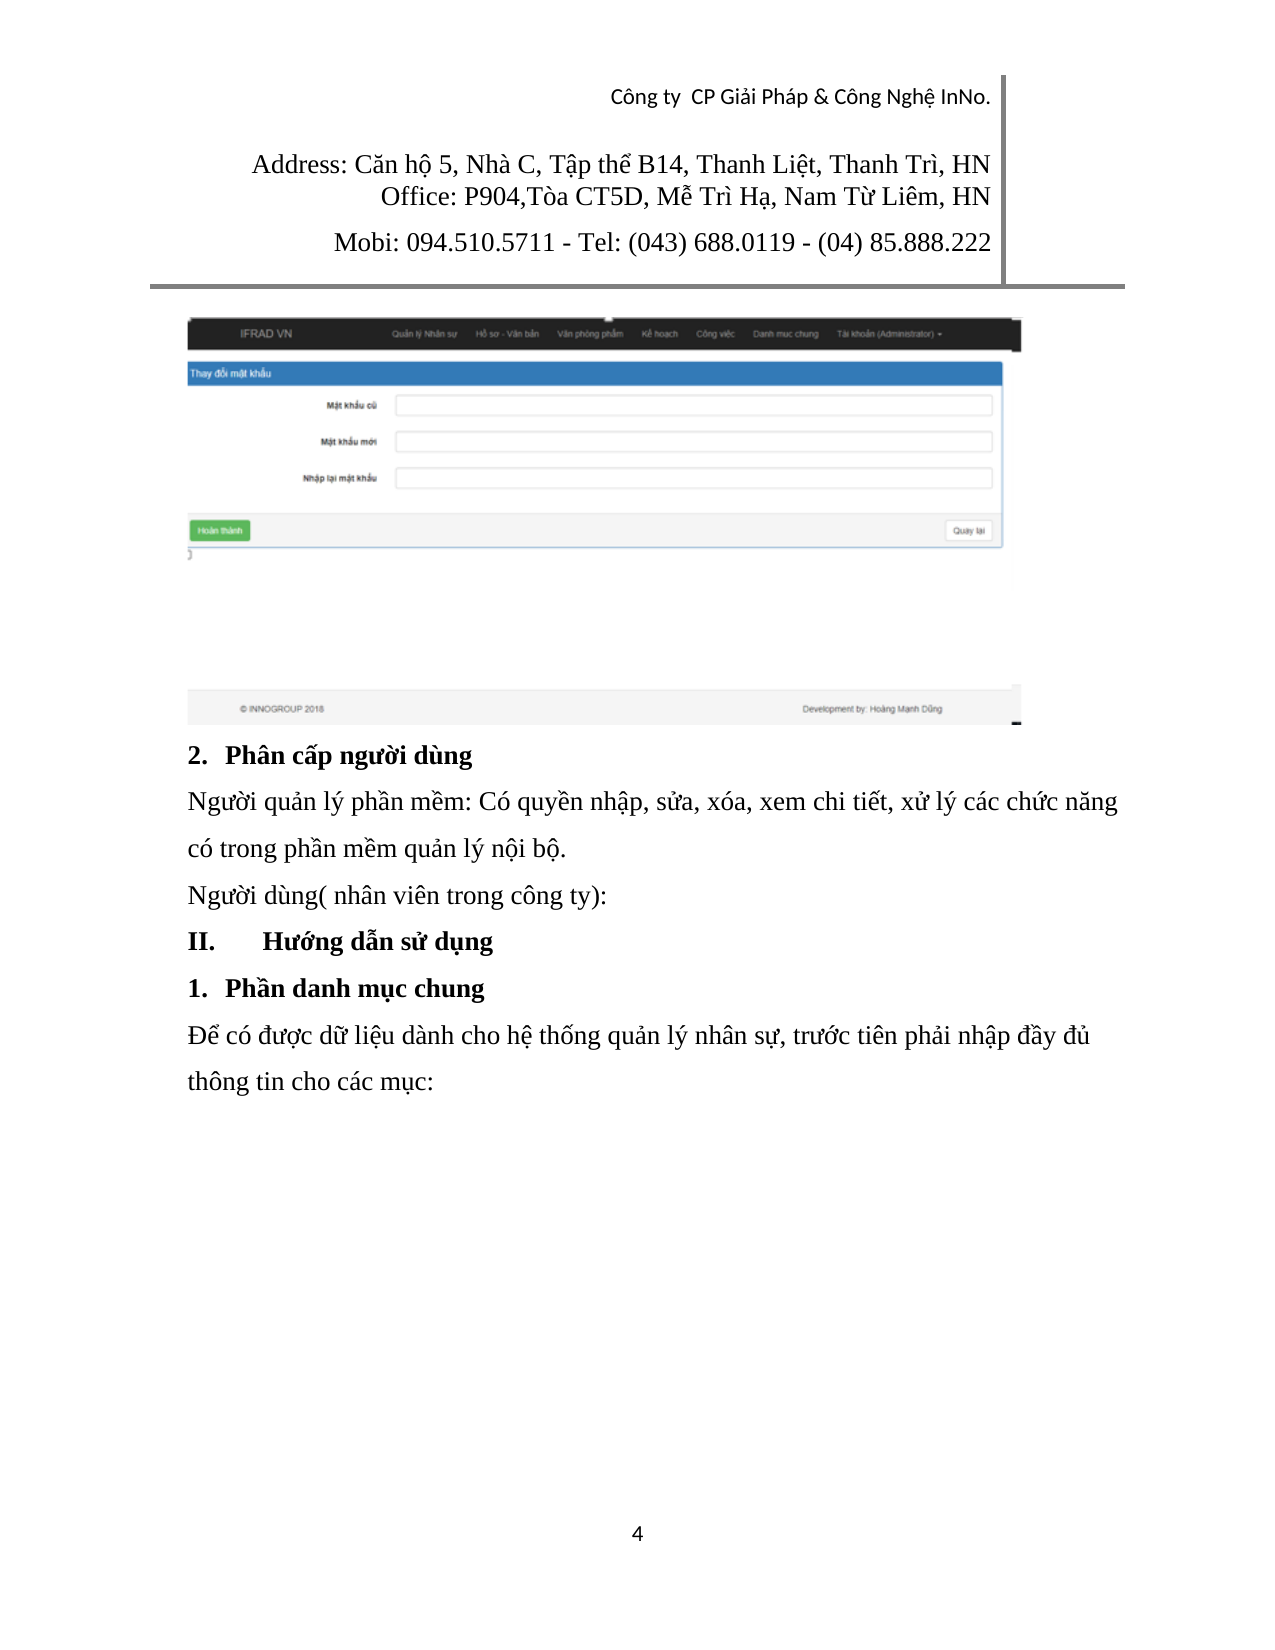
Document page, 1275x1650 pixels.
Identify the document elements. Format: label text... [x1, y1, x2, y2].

list Phân cấp người dùng [187, 739, 1125, 770]
list Phần danh mục chung [187, 972, 1125, 1003]
text Để có được dữ liệu dành cho hệ thống quản lý nhân sự, trước tiên phải nhập đầy đủ thông tin cho các mục: [187, 1019, 1125, 1097]
picture [187, 317, 1024, 725]
text Người quản lý phần mềm: Có quyền nhập, sửa, xóa, xem chi tiết, xử lý các chức năng có trong phần mềm quản lý nội bộ. [187, 786, 1125, 863]
list Hướng dẫn sử dụng [187, 926, 1125, 957]
text Người dùng( nhân viên trong công ty): [187, 879, 1125, 910]
